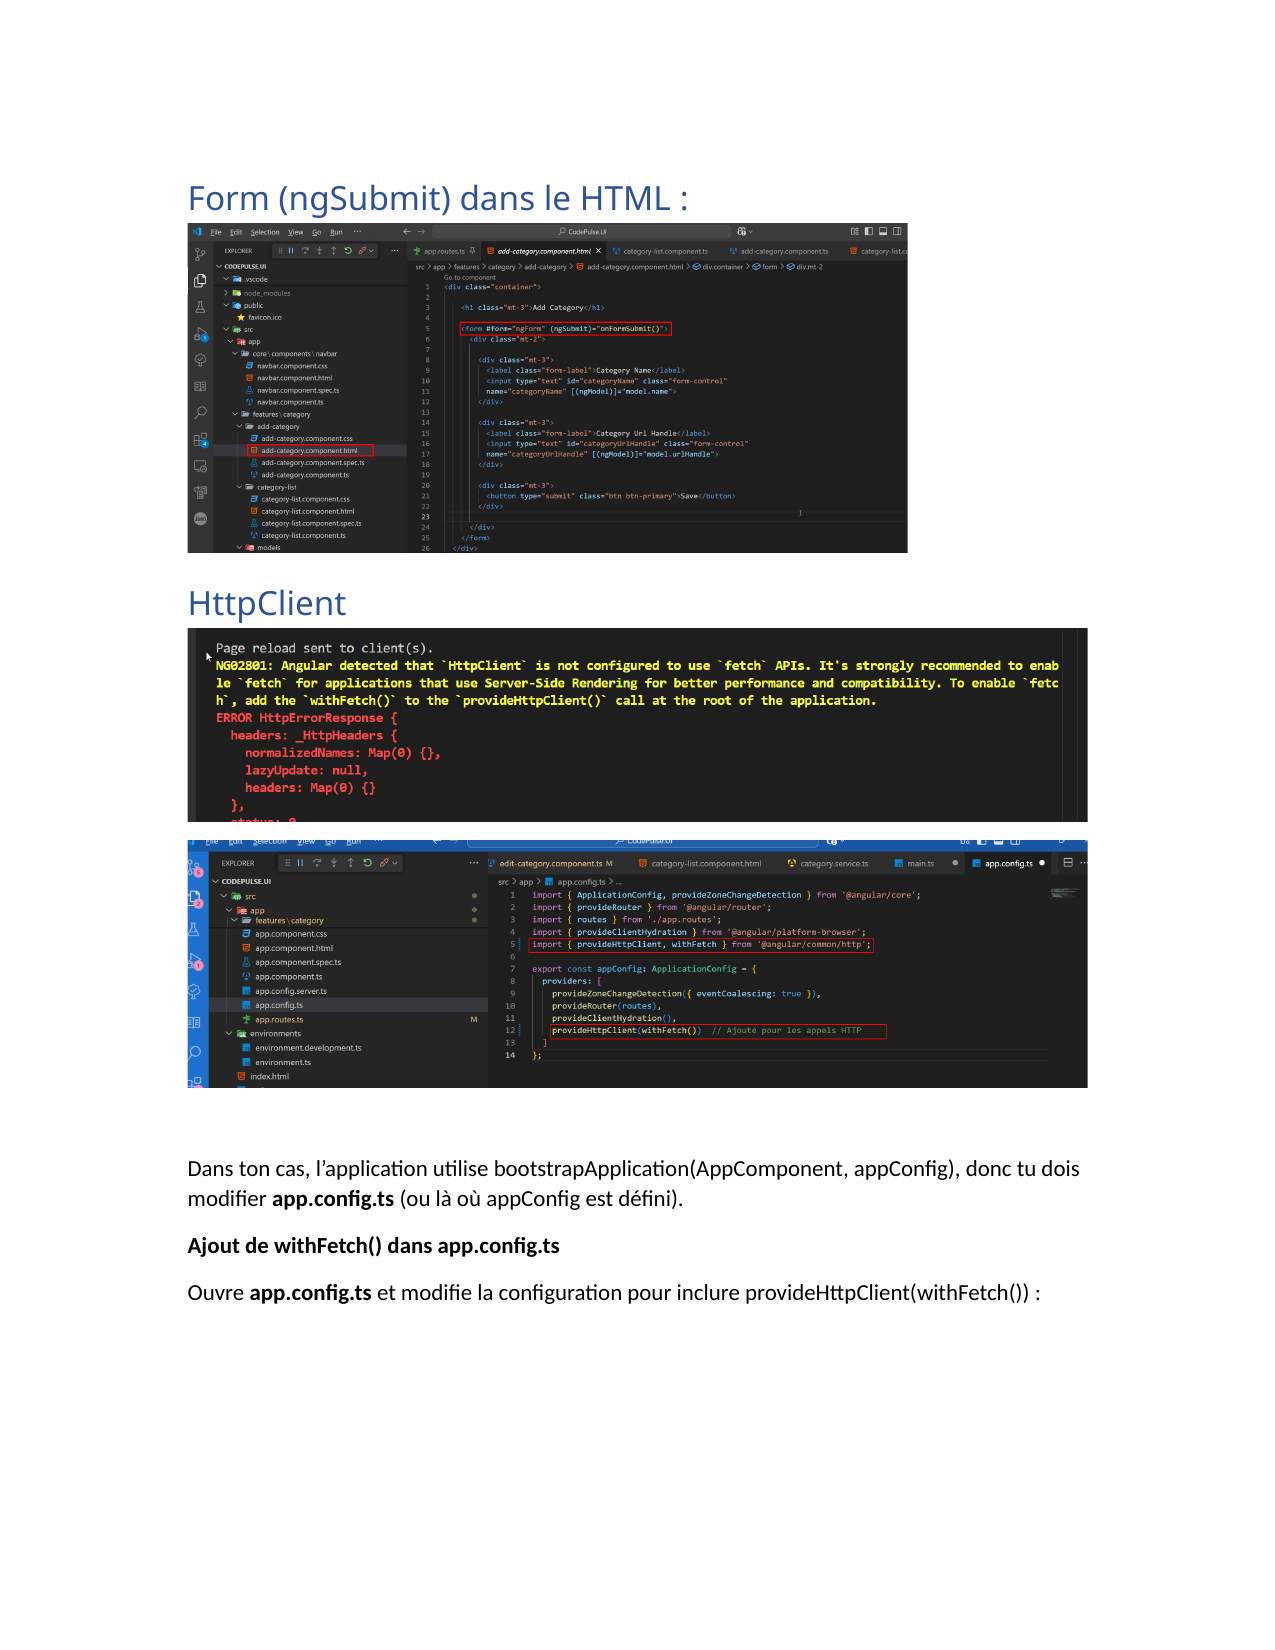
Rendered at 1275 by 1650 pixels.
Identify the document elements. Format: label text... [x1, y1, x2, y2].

picture [187, 840, 1088, 1088]
text Ajout de withFetch() dans app.config.ts [187, 1231, 1087, 1259]
text Ouvre app.config.ts et modifie la configuration pour inclure provideHttpClient(withFetch()) : [187, 1278, 1087, 1306]
subtitle HttpClient [187, 580, 1087, 625]
subtitle Form (ngSubmit) dans le HTML : [187, 175, 1087, 220]
text Dans ton cas, l’application utilise bootstrapApplication(AppComponent, appConfig), donc tu dois modifier app.config.ts (ou là où appConfig est défini). [187, 1154, 1087, 1212]
picture [187, 223, 908, 553]
picture [187, 628, 1088, 822]
